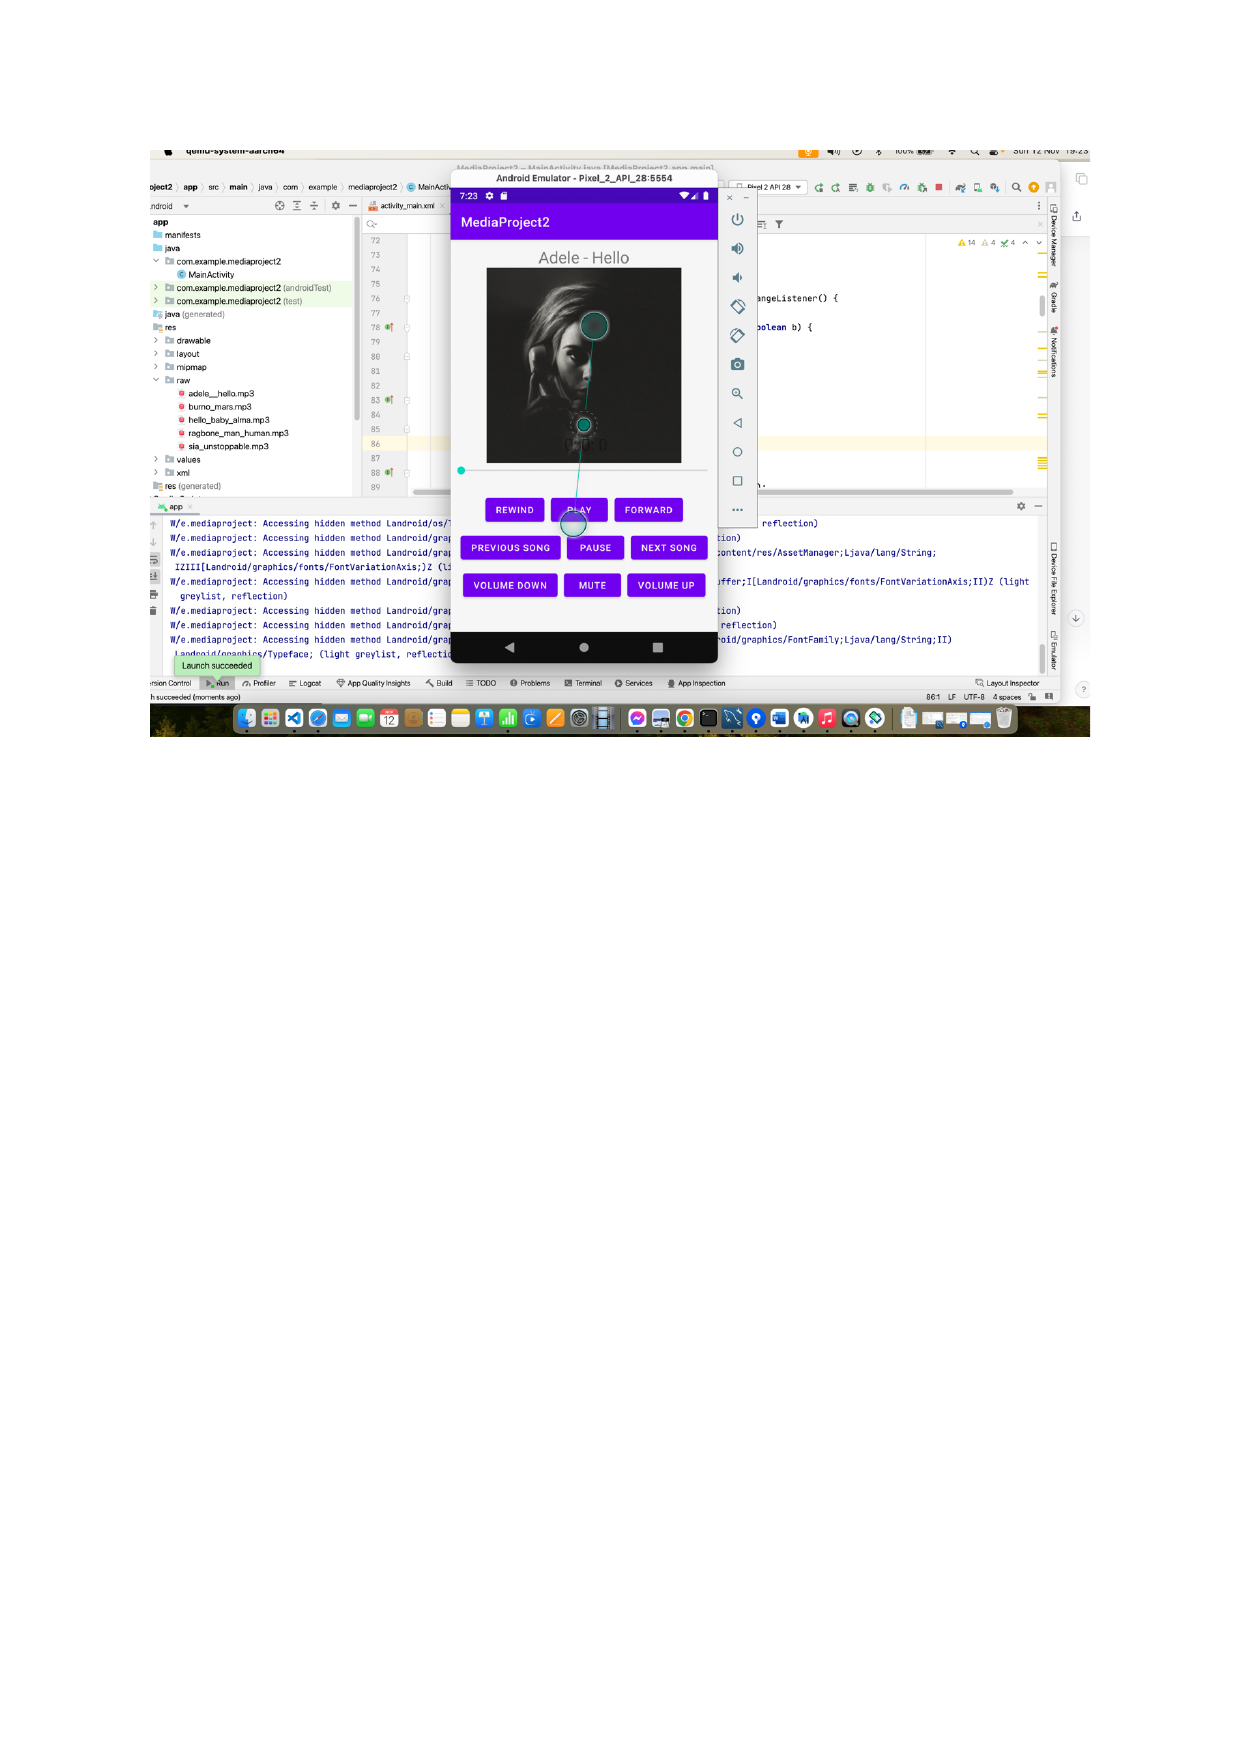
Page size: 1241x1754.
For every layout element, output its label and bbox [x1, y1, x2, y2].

picture [150, 150, 1091, 737]
